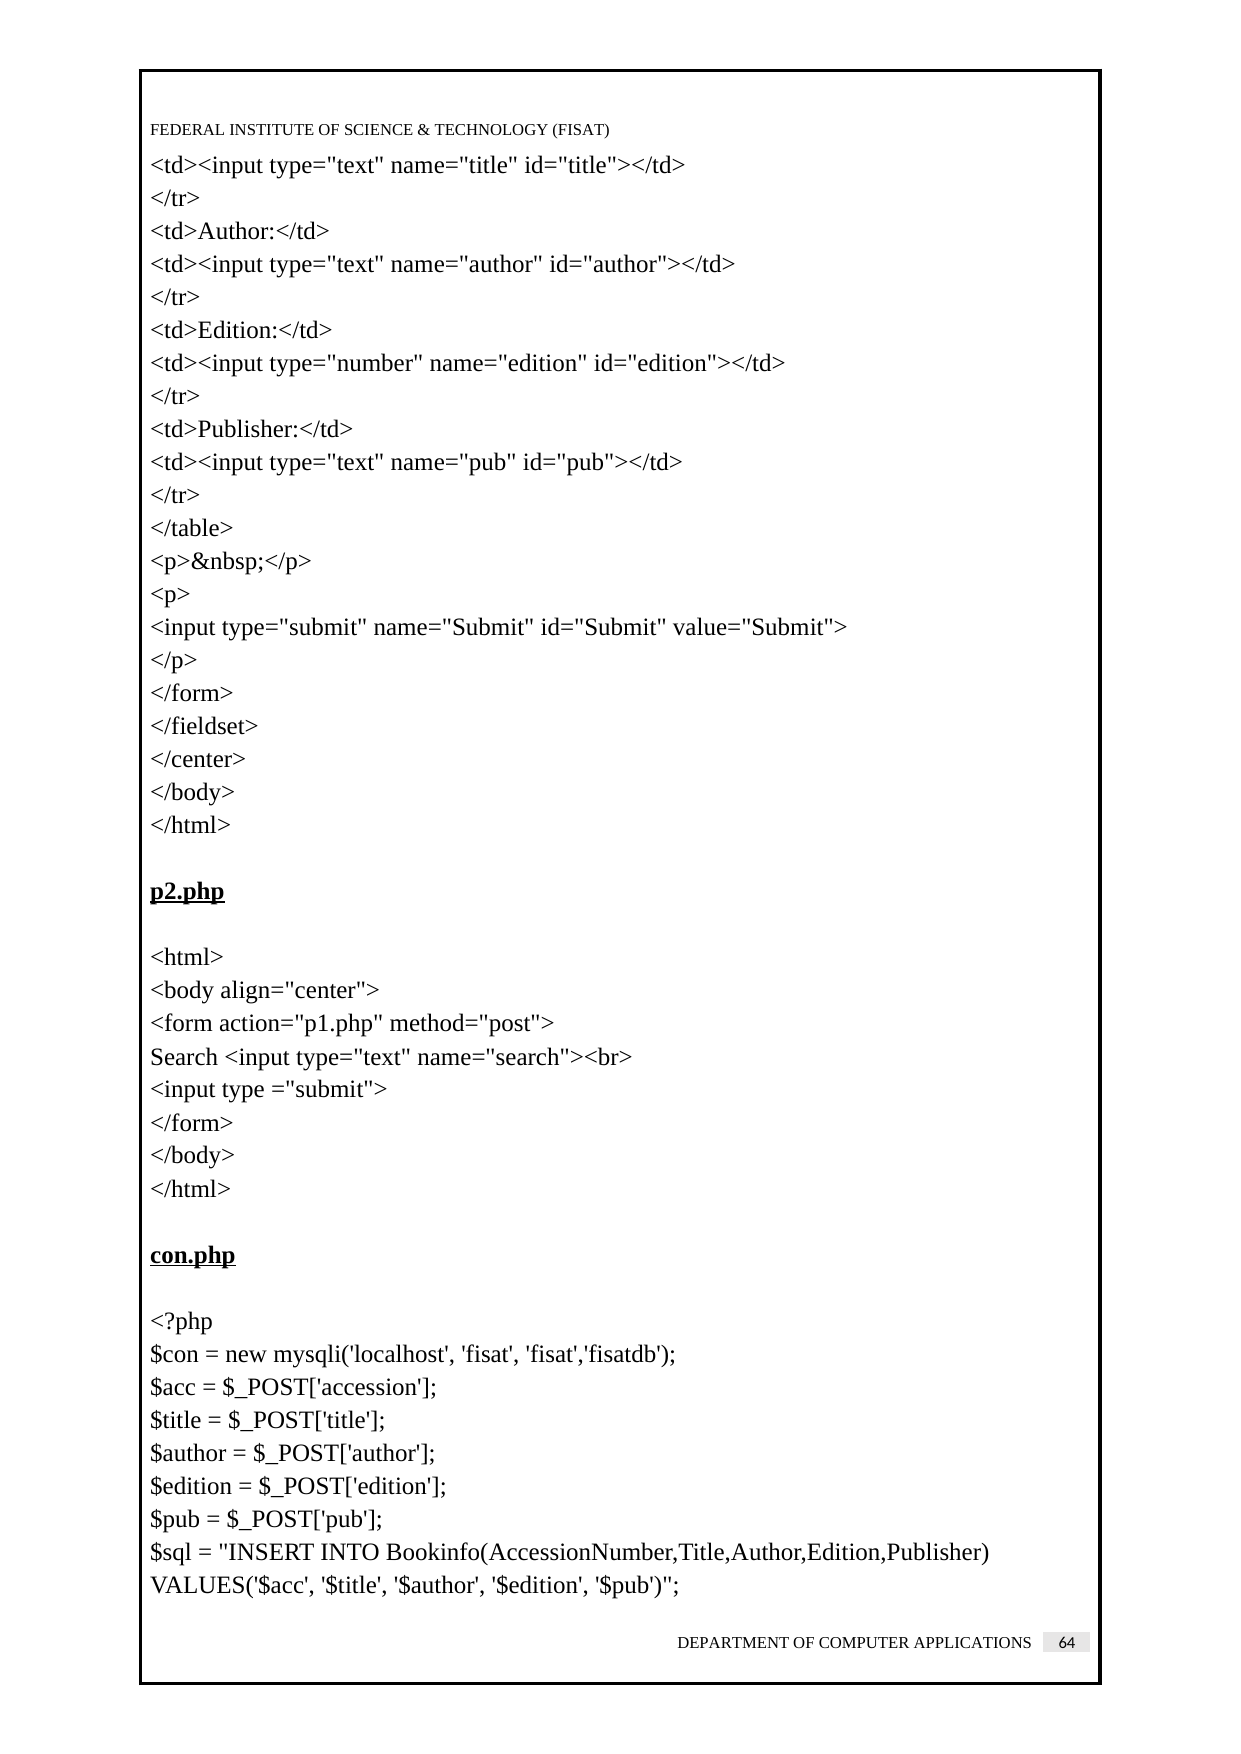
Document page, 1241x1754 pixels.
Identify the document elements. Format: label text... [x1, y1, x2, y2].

text $title = $_POST['title']; [150, 1405, 1090, 1433]
text $con = new mysqli('localhost', 'fisat', 'fisat','fisatdb'); [150, 1339, 1090, 1367]
text $pub = $_POST['pub']; [150, 1504, 1090, 1533]
text </table> [150, 513, 1090, 542]
text </fieldset> [150, 711, 1090, 740]
text <form action="p1.php" method="post"> [150, 1008, 1090, 1037]
text $edition = $_POST['edition']; [150, 1471, 1090, 1499]
text <body align="center"> [150, 976, 1090, 1004]
text </form> [150, 1108, 1090, 1136]
text $acc = $_POST['accession']; [150, 1372, 1090, 1401]
text </body> [150, 1141, 1090, 1169]
text <html> [150, 942, 1090, 971]
text </p> [150, 645, 1090, 674]
text </tr> [150, 282, 1090, 311]
text </html> [150, 810, 1090, 839]
text </body> [150, 777, 1090, 806]
text $sql = "INSERT INTO Bookinfo(AccessionNumber,Title,Author,Edition,Publisher) VALUES('$acc', '$title', '$author', '$edition', '$pub')"; [150, 1537, 1090, 1599]
text <td>Edition:</td> [150, 315, 1090, 344]
text </tr> [150, 381, 1090, 410]
text <td><input type="text" name="pub" id="pub"></td> [150, 447, 1090, 476]
text <p> [150, 579, 1090, 608]
text p2.php [150, 876, 1090, 905]
text <td><input type="text" name="author" id="author"></td> [150, 249, 1090, 278]
text Search <input type="text" name="search"><br> [150, 1042, 1090, 1070]
text </tr> [150, 183, 1090, 212]
text </tr> [150, 480, 1090, 509]
text <input type ="submit"> [150, 1074, 1090, 1103]
text <input type="submit" name="Submit" id="Submit" value="Submit"> [150, 612, 1090, 641]
text </html> [150, 1174, 1090, 1202]
text <?php [150, 1306, 1090, 1334]
text </form> [150, 678, 1090, 707]
text <td>Author:</td> [150, 216, 1090, 245]
text <p>&nbsp;</p> [150, 546, 1090, 575]
text <td>Publisher:</td> [150, 414, 1090, 443]
text $author = $_POST['author']; [150, 1438, 1090, 1467]
text <td><input type="text" name="title" id="title"></td> [150, 150, 1090, 179]
text </center> [150, 744, 1090, 773]
text con.php [150, 1240, 1090, 1268]
text <td><input type="number" name="edition" id="edition"></td> [150, 348, 1090, 377]
